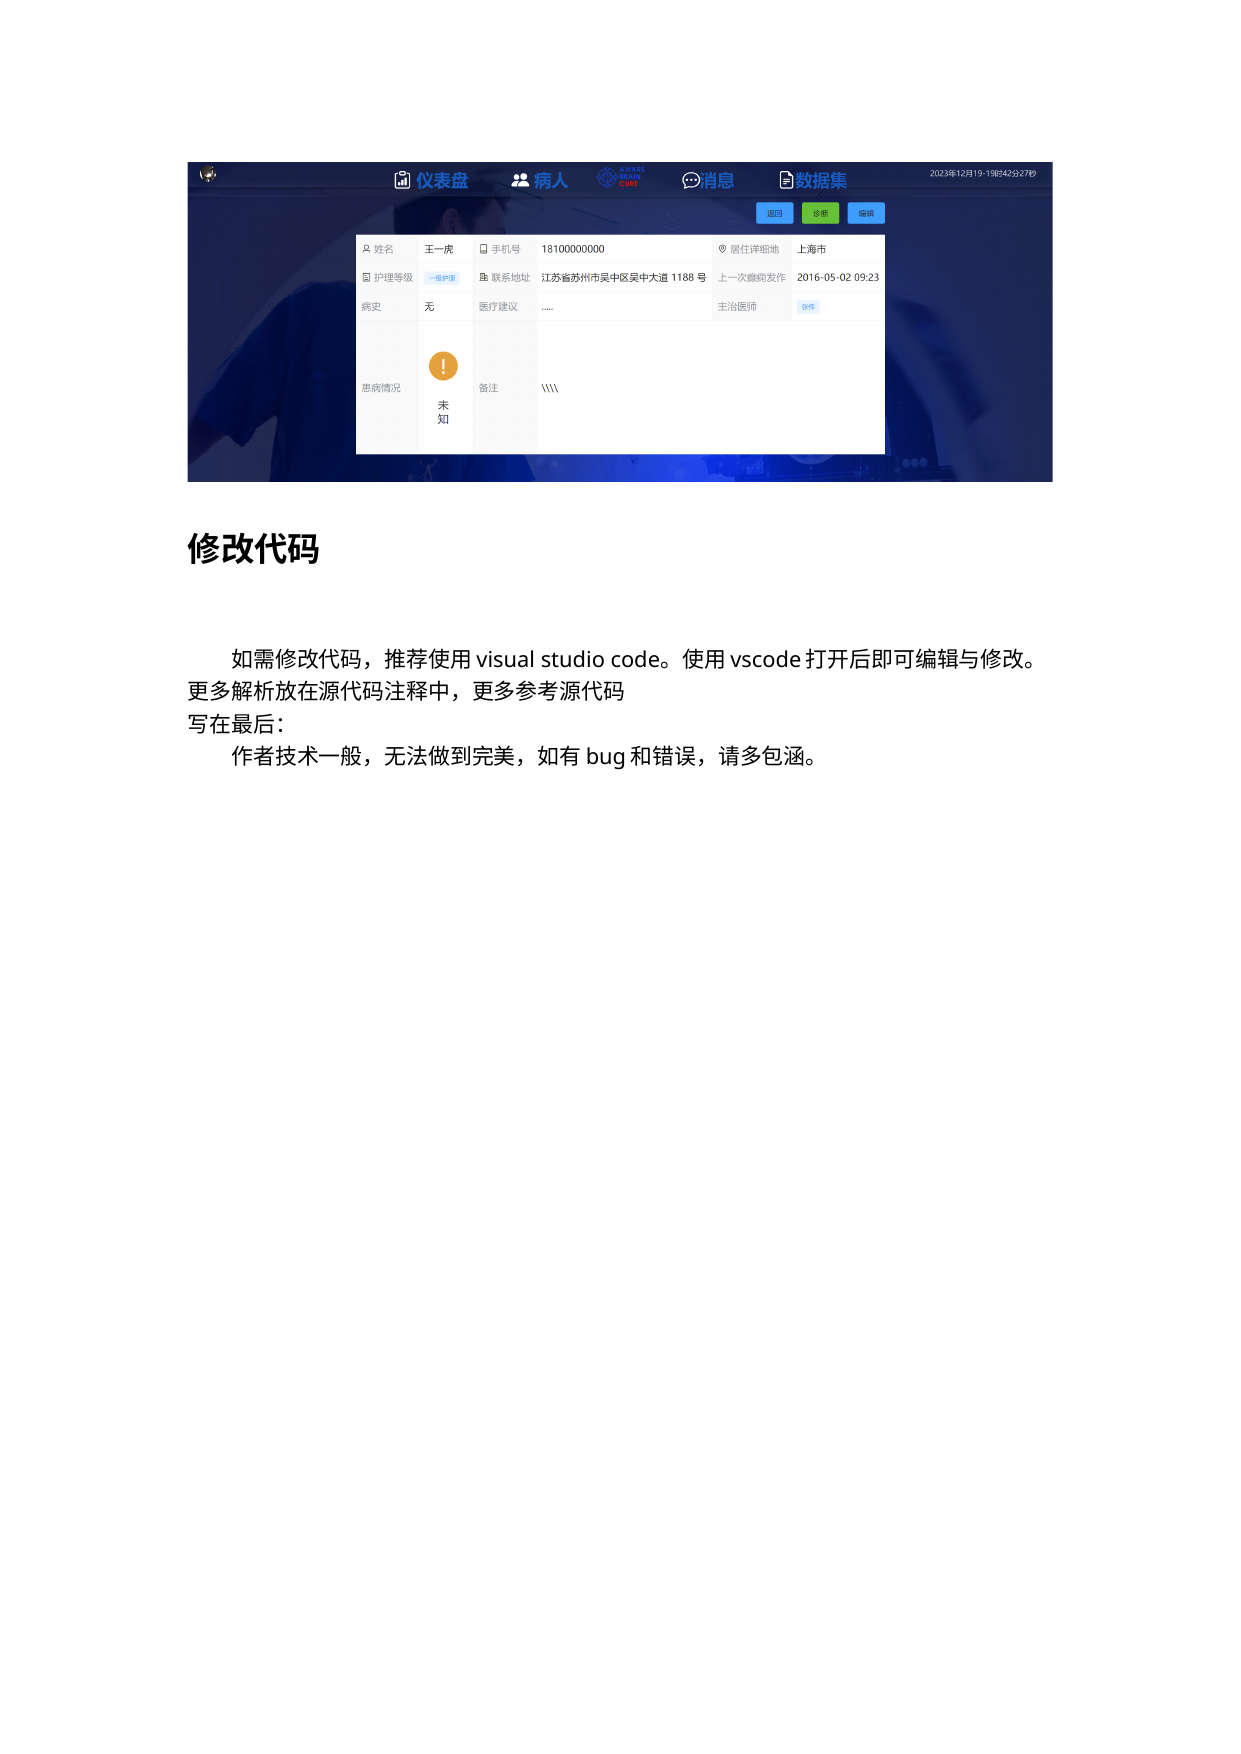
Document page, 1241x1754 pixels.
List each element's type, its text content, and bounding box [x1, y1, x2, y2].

text 更多解析放在源代码注释中，更多参考源代码 [187, 674, 1053, 706]
text 如需修改代码，推荐使用visual studio code。使用vscode打开后即可编辑与修改。 [187, 641, 1053, 674]
text 作者技术一般，无法做到完美，如有bug和错误，请多包涵。 [187, 739, 1053, 771]
picture [187, 162, 1053, 482]
subtitle 修改代码 [187, 514, 1053, 579]
text 写在最后： [187, 706, 1053, 739]
